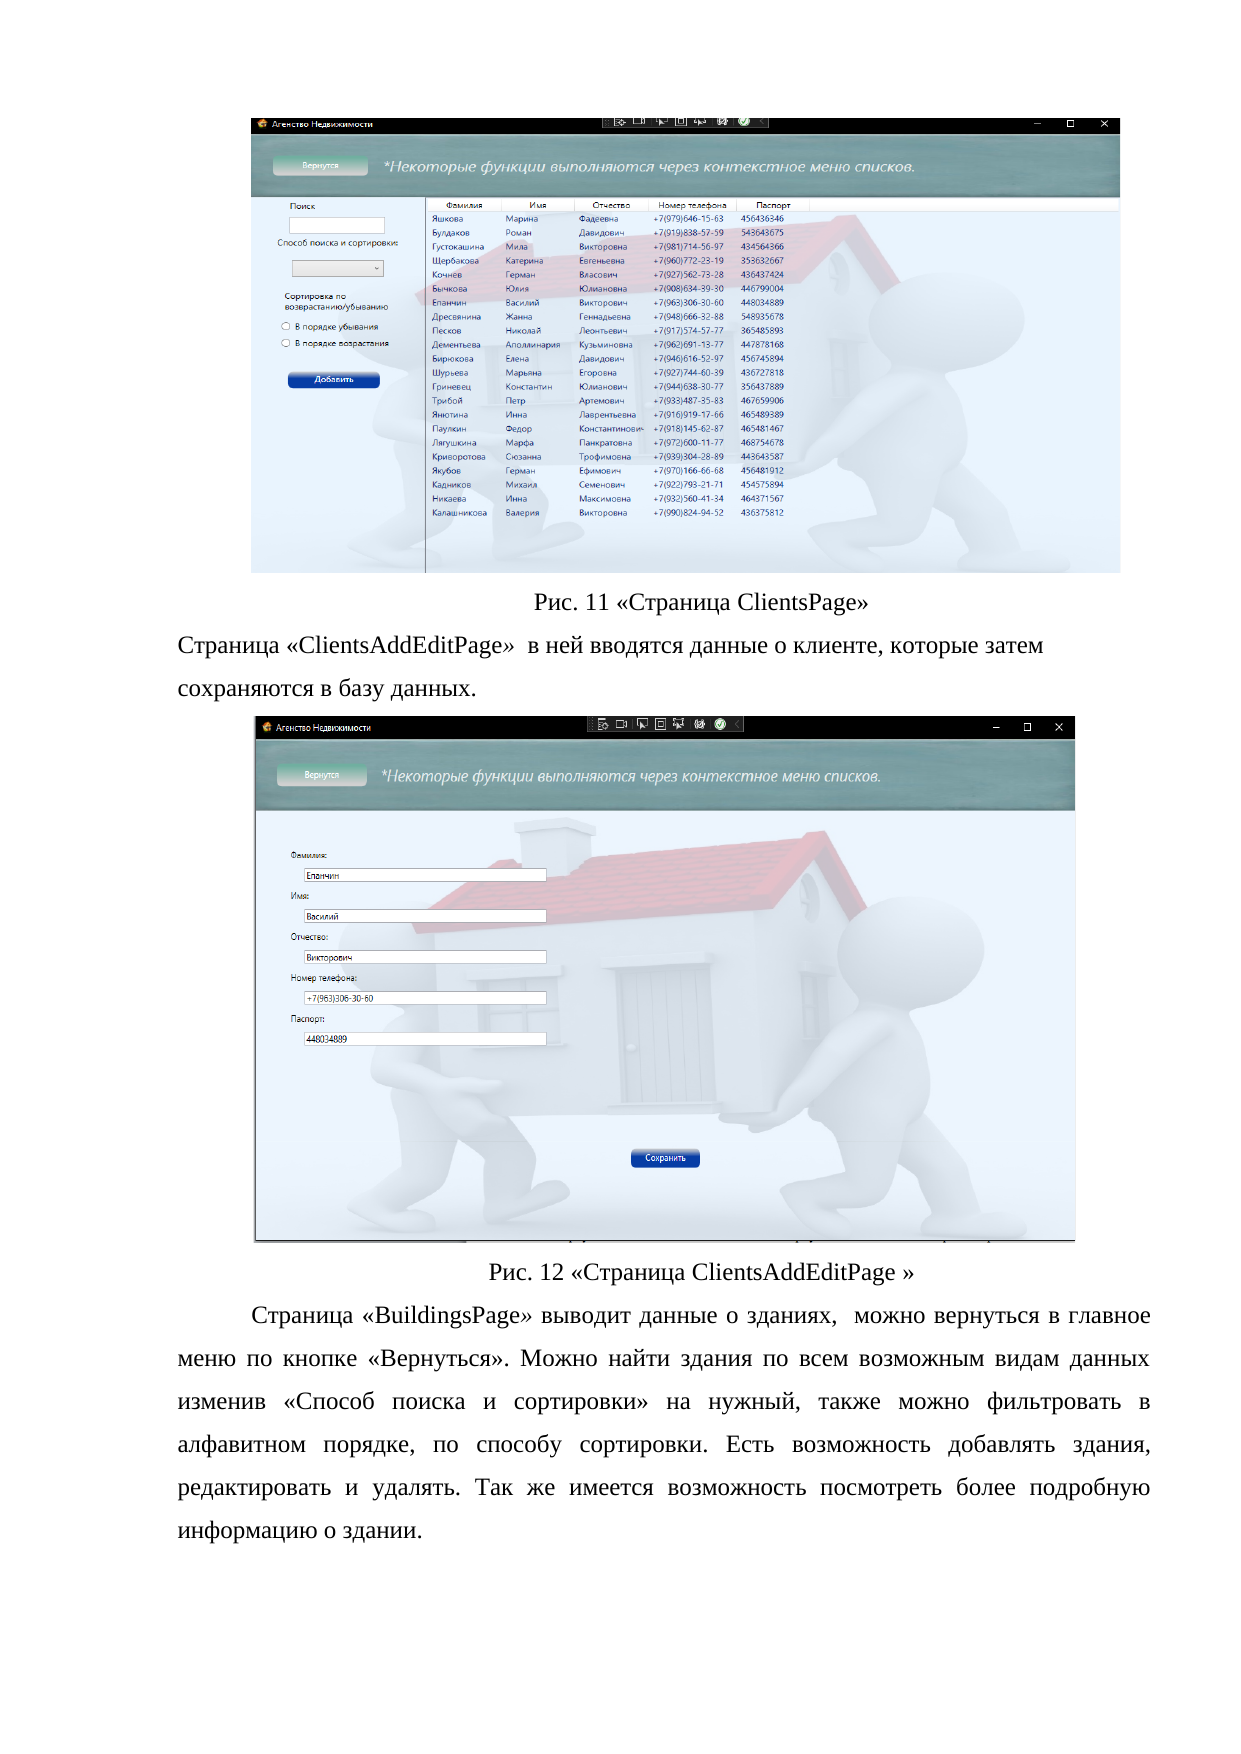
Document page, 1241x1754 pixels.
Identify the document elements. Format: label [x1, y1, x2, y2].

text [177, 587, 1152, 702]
picture [251, 118, 1121, 573]
picture [253, 716, 1076, 1243]
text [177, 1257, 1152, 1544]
